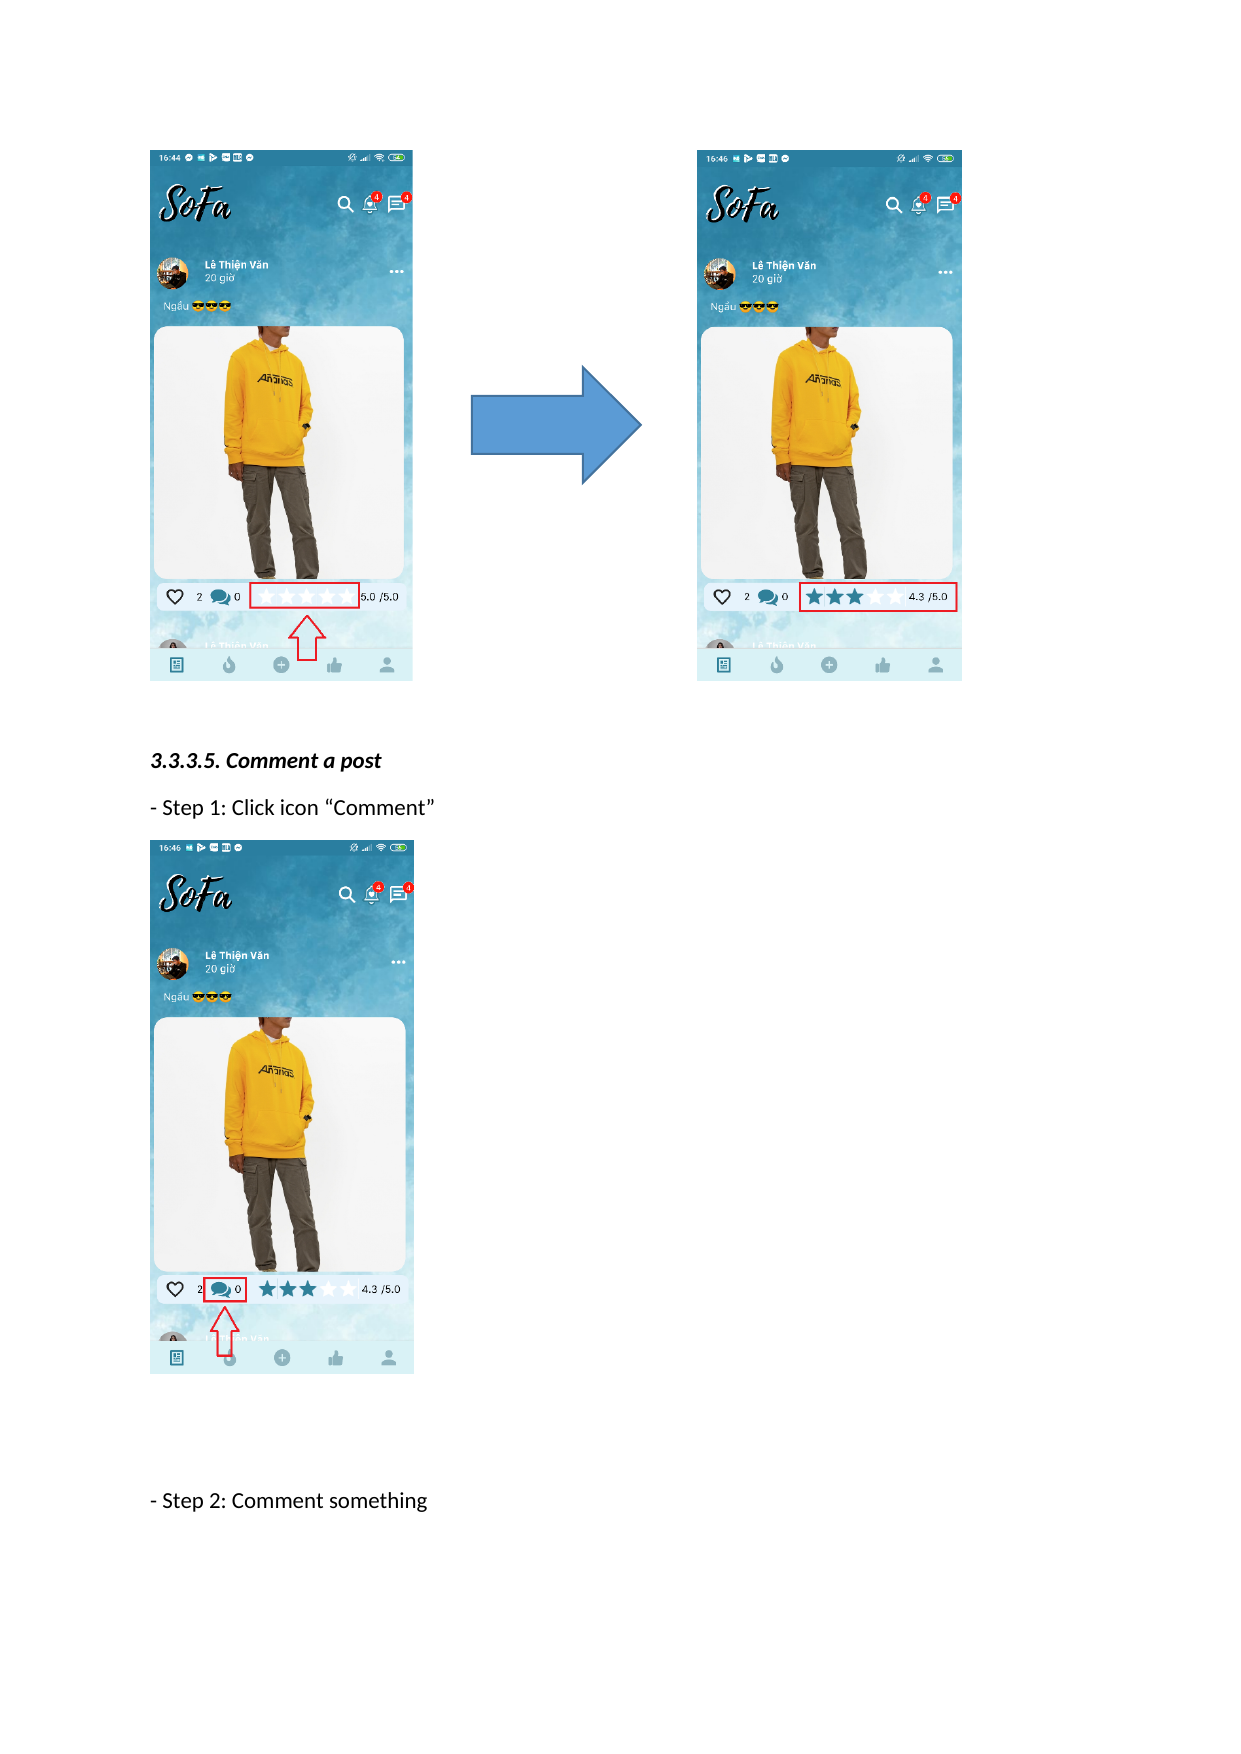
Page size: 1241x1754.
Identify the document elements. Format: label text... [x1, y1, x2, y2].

text 3.3.3.5. Comment a post [150, 746, 1093, 774]
picture [150, 840, 414, 1374]
text - Step 1: Click icon “Comment” [150, 793, 1093, 821]
text - Step 2: Comment something [150, 1486, 1093, 1514]
picture [150, 150, 413, 681]
picture [697, 150, 962, 681]
